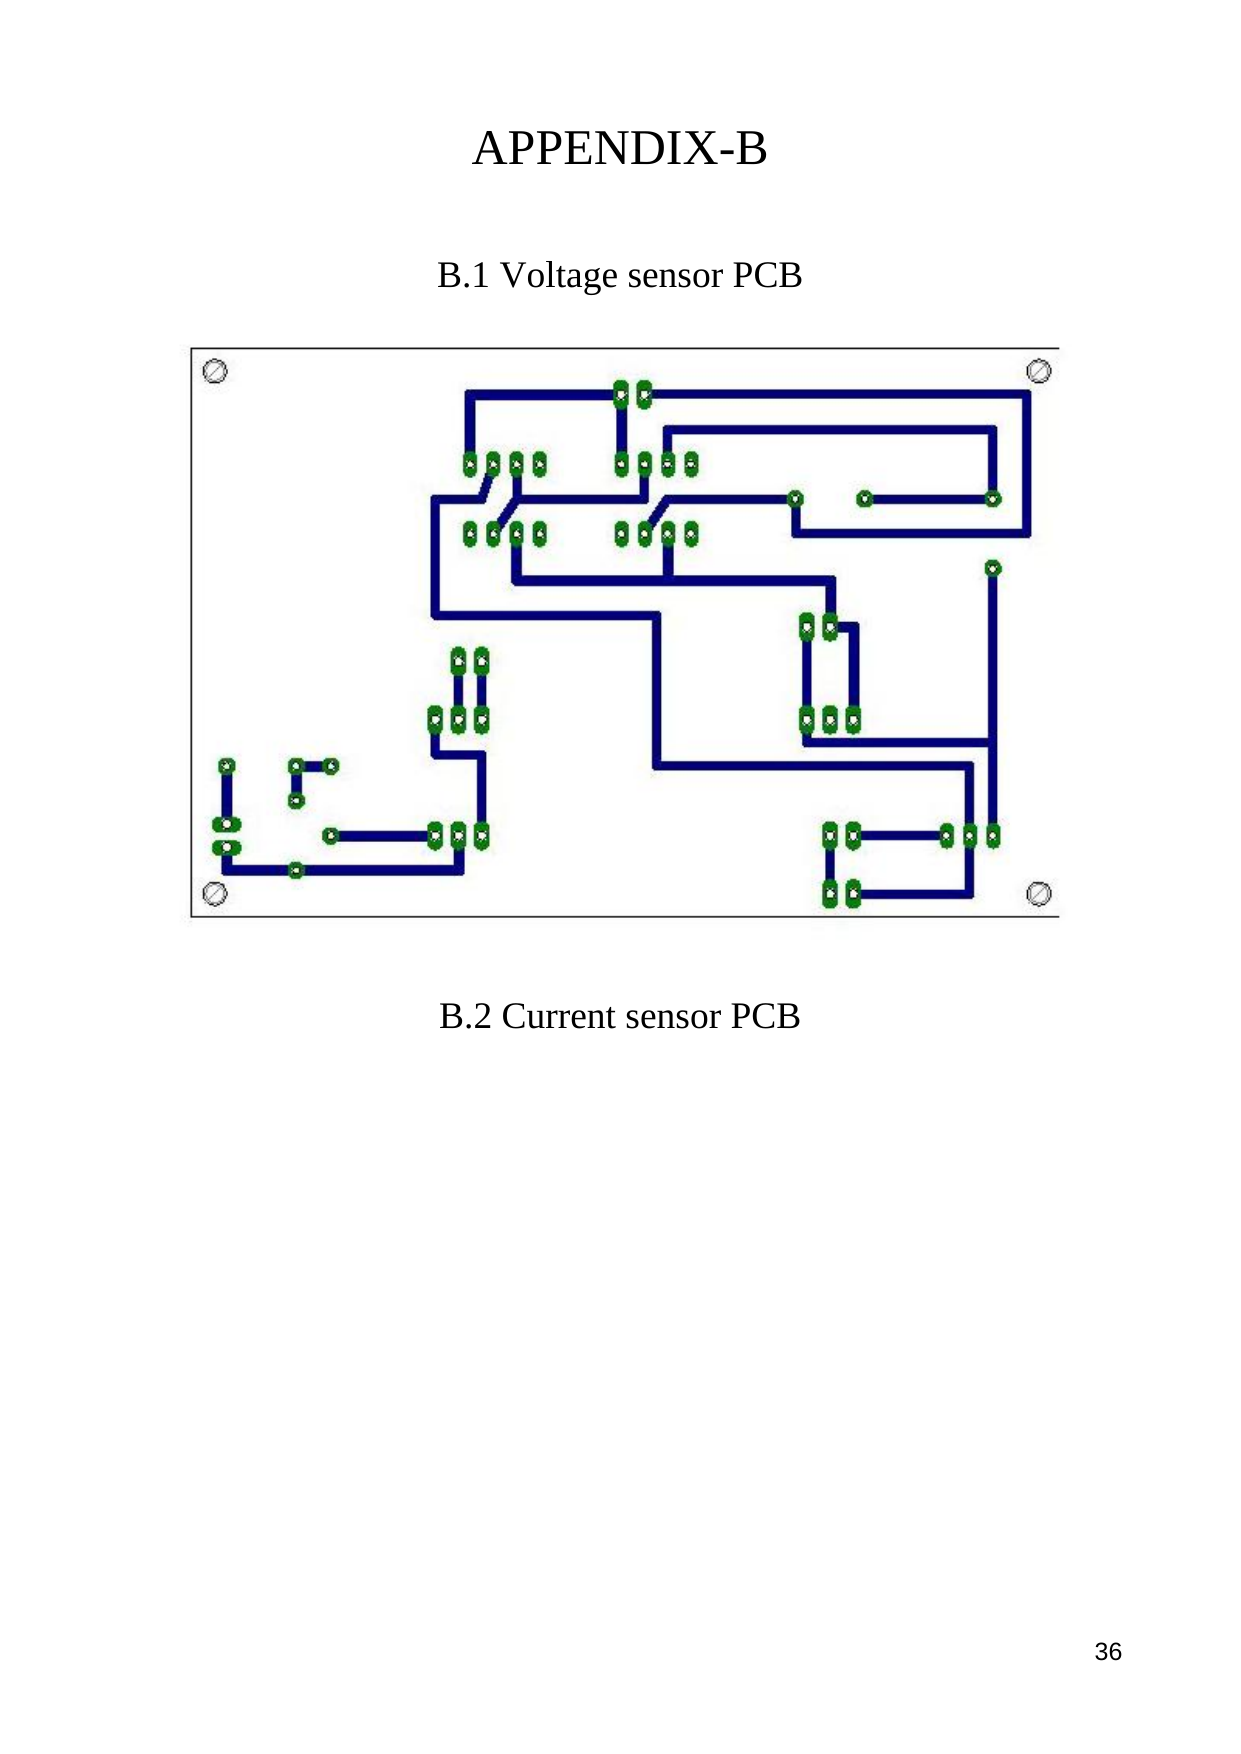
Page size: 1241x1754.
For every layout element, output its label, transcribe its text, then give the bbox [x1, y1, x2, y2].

text B.2 Current sensor PCB [118, 993, 1122, 1037]
picture [118, 320, 1123, 969]
text APPENDIX-B [118, 118, 1122, 176]
text B.1 Voltage sensor PCB [118, 252, 1122, 295]
